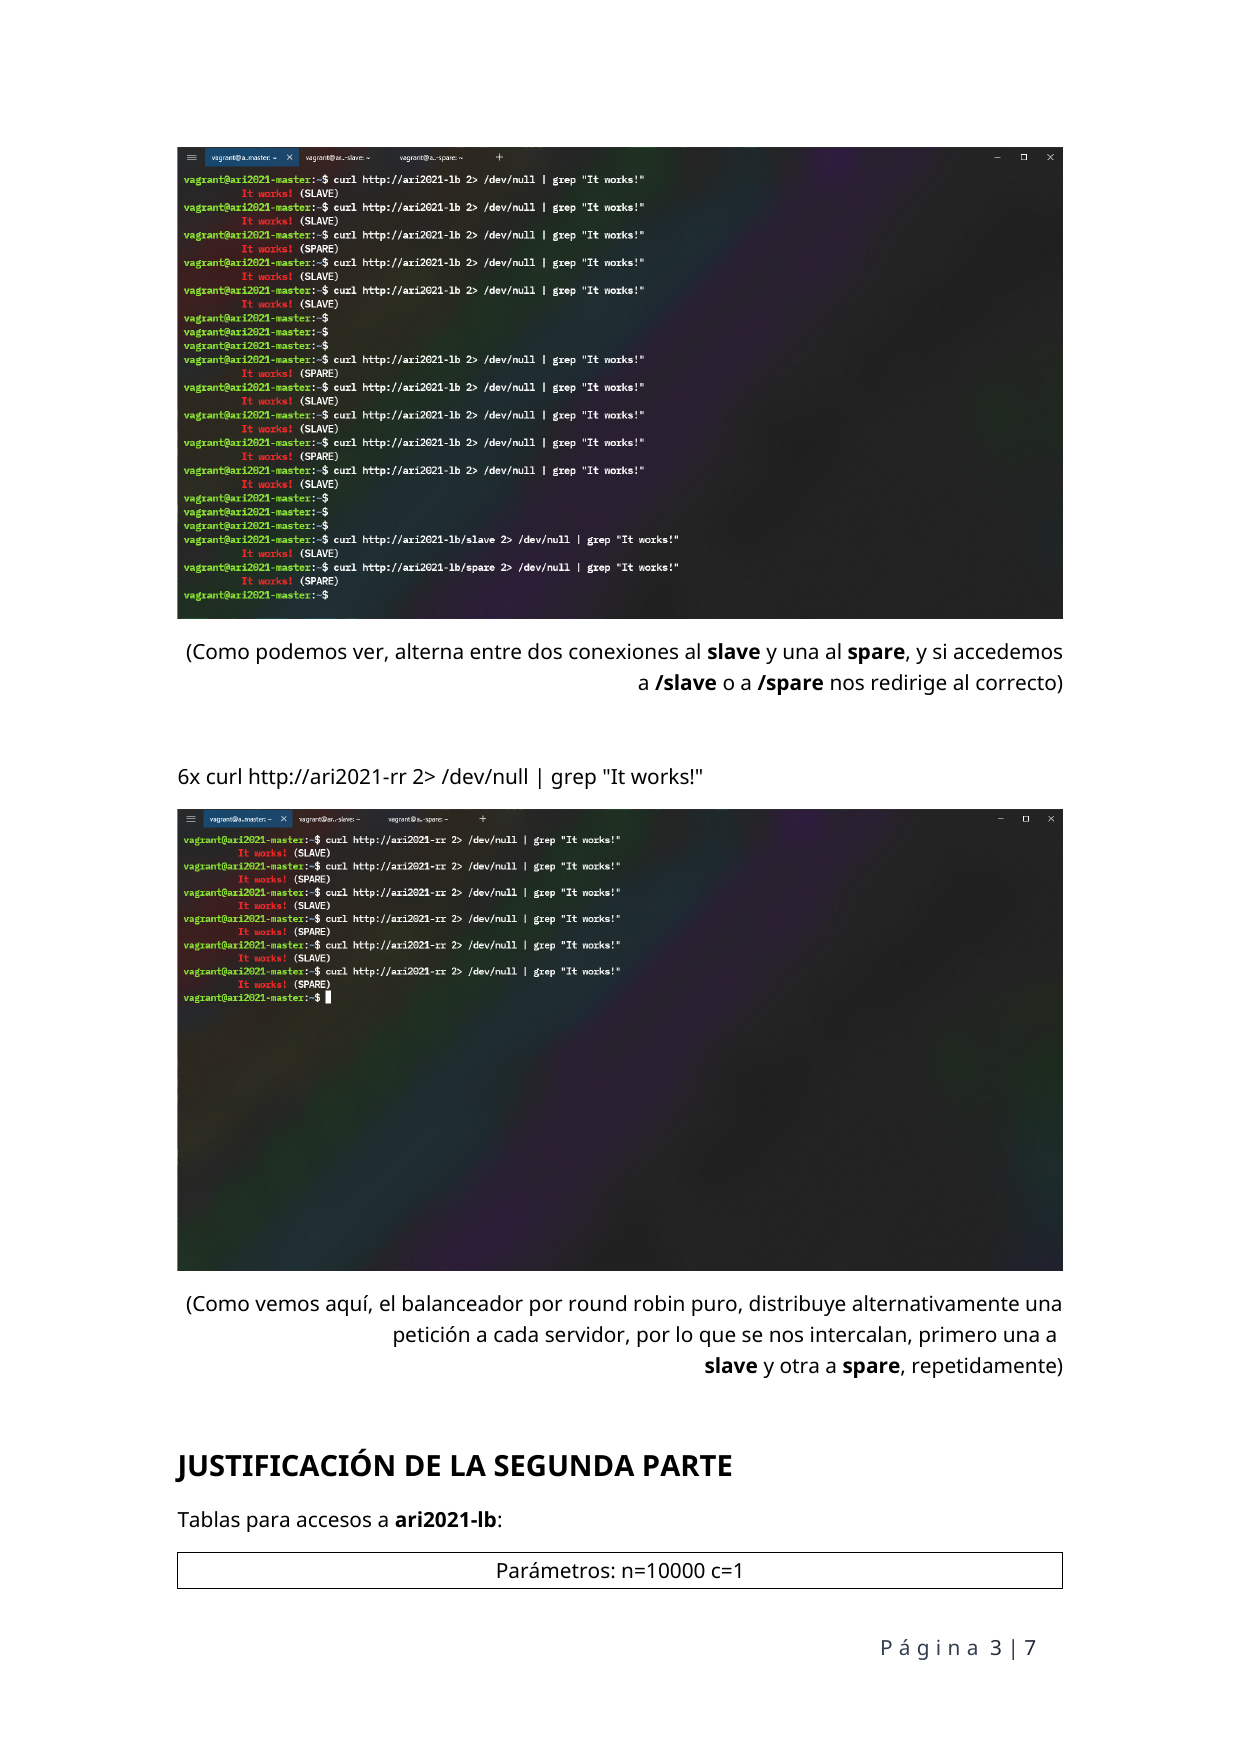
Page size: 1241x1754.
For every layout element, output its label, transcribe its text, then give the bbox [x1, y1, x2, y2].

table_header Parámetros: n=10000 c=1 [178, 1553, 1062, 1588]
text (Como podemos ver, alterna entre dos conexiones al slave y una al spare, y si accedemos a /slave o a /spare nos redirige al correcto) [177, 637, 1063, 696]
text (Como vemos aquí, el balanceador por round robin puro, distribuye alternativamente una petición a cada servidor, por lo que se nos intercalan, primero una a slave y otra a spare, repetidamente) [177, 1289, 1063, 1379]
text Tablas para accesos a ari2021-lb: [177, 1505, 1063, 1533]
picture [177, 147, 1063, 619]
text 6x curl http://ari2021-rr 2> /dev/null | grep "It works!" [177, 762, 1063, 791]
text JUSTIFICACIÓN DE LA SEGUNDA PARTE [177, 1445, 1063, 1485]
picture [177, 809, 1063, 1271]
